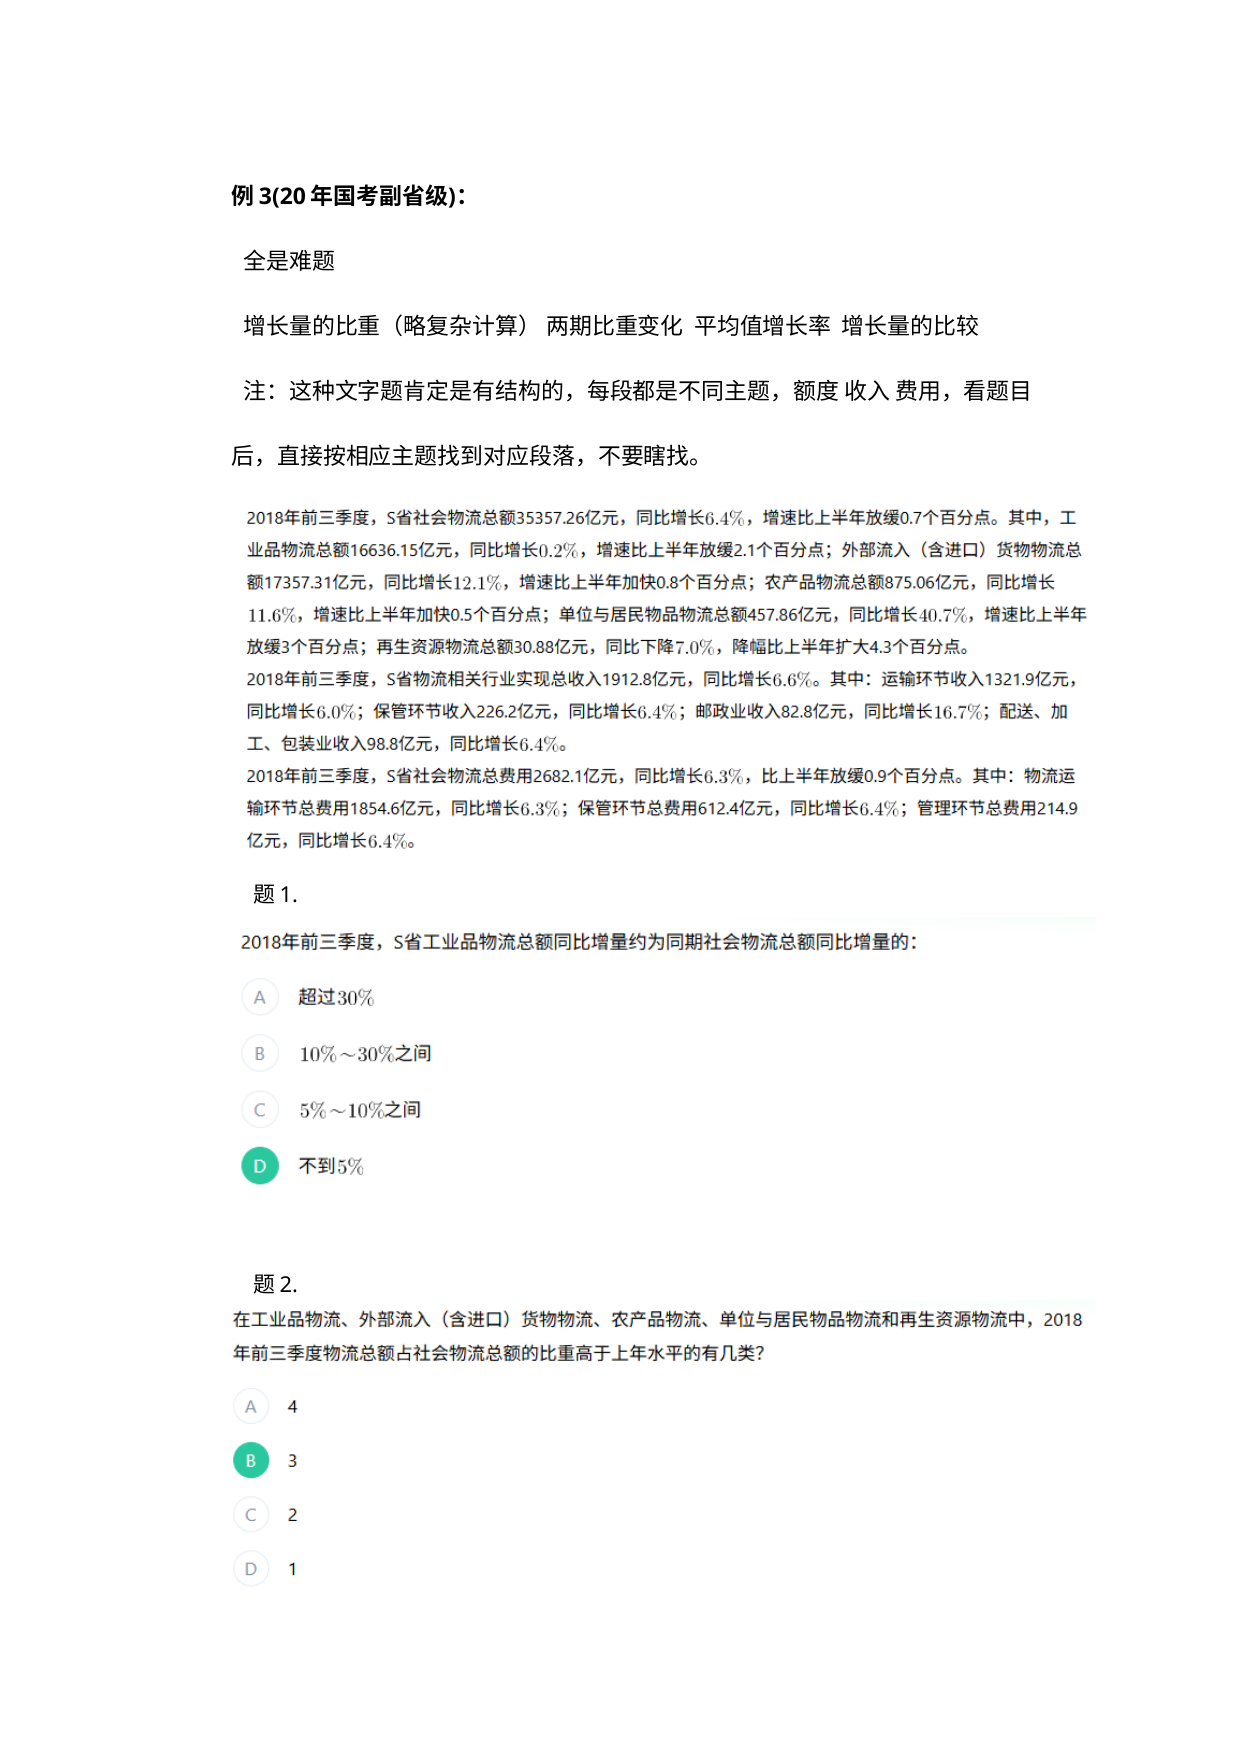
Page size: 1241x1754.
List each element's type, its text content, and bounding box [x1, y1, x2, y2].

list 例3(20年国考副省级)： [231, 162, 1053, 227]
list 注：这种文字题肯定是有结构的，每段都是不同主题，额度 收入 费用，看题目后，直接按相应主题找到对应段落，不要瞎找。 [231, 357, 1053, 487]
picture [231, 498, 1097, 866]
list 增长量的比重（略复杂计算） 两期比重变化 平均值增长率 增长量的比较 [231, 292, 1053, 357]
list 题2. [231, 1267, 1053, 1299]
picture [231, 1300, 1097, 1591]
picture [231, 917, 1097, 1195]
list 题1. [231, 877, 1053, 909]
list 全是难题 [231, 227, 1053, 292]
